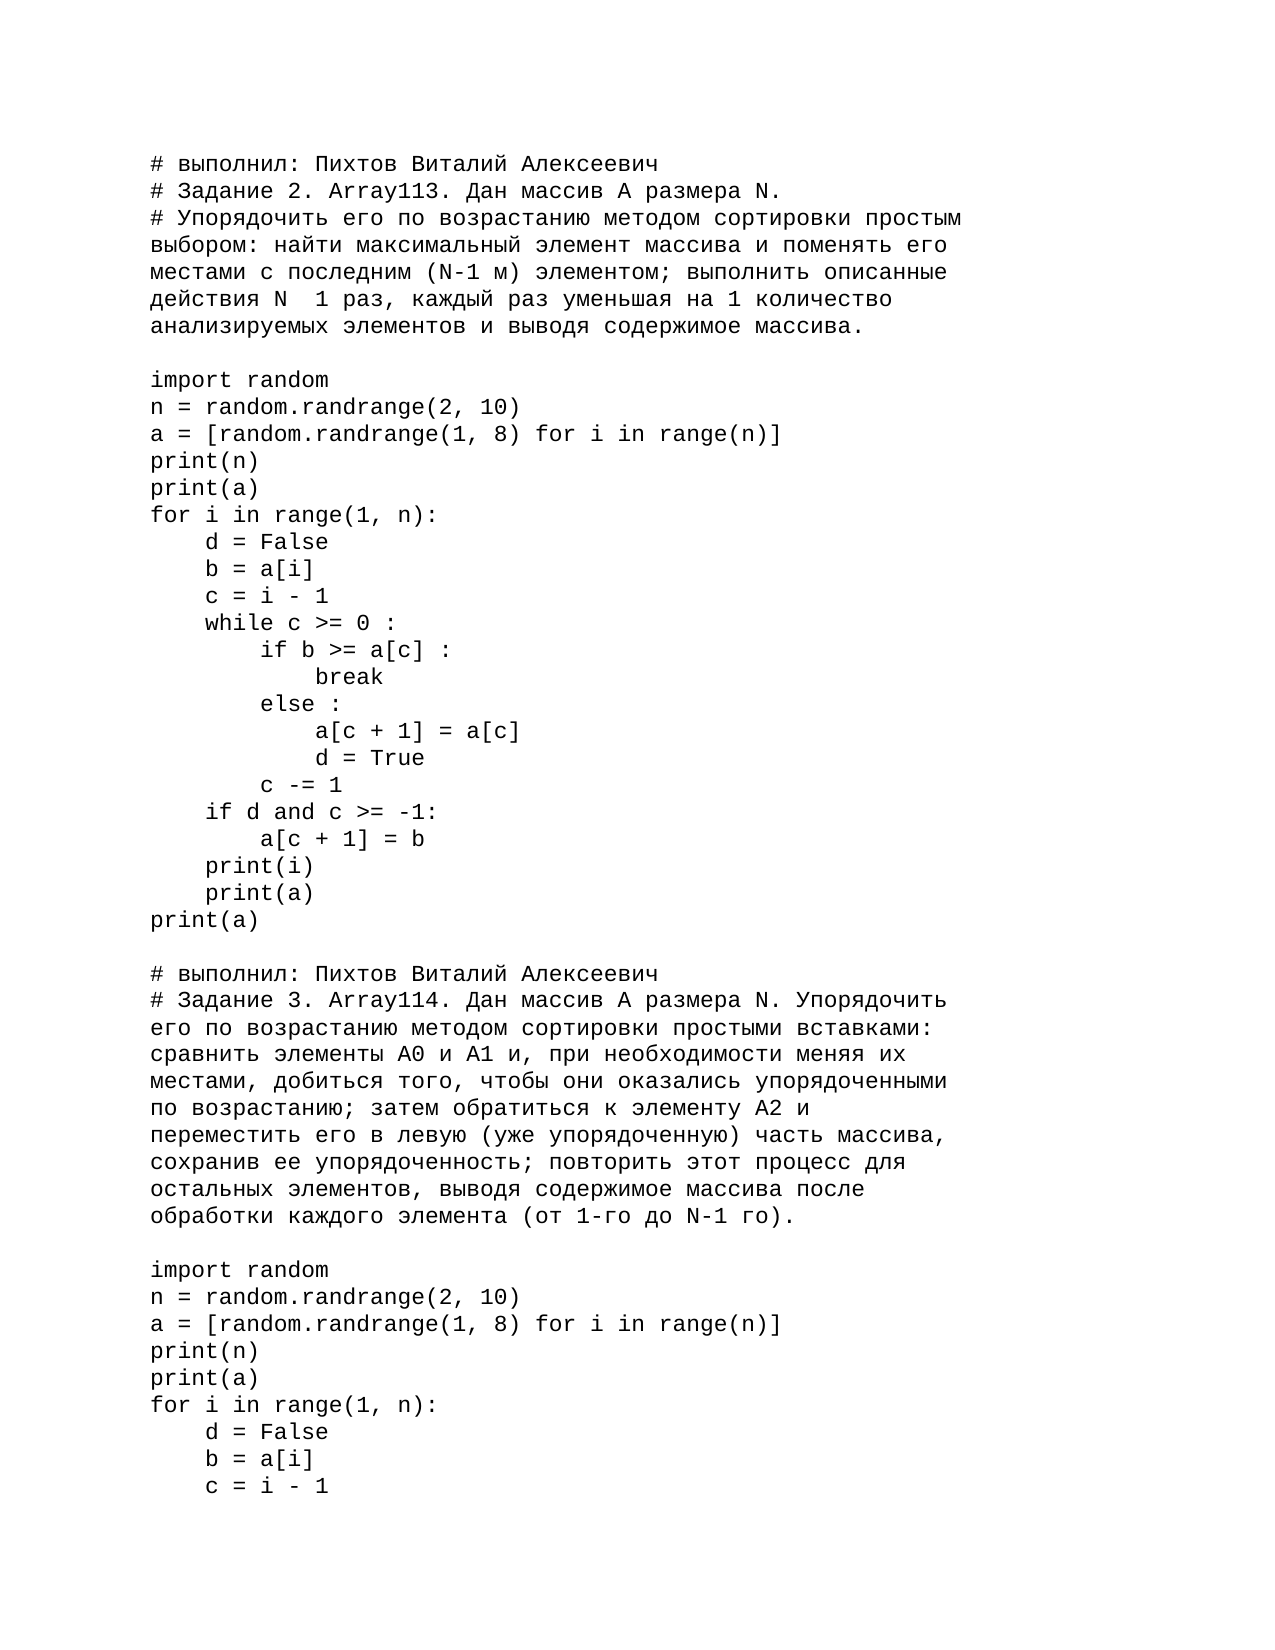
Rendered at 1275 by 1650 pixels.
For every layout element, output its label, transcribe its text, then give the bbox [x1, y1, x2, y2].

text else : [150, 689, 1125, 717]
text while c >= 0 : [150, 609, 1125, 636]
text print(i) [150, 851, 1125, 878]
text # Задание 3. Array114. Дан массив A размера N. Упорядочить [150, 986, 1125, 1013]
text a[c + 1] = a[c] [150, 717, 1125, 743]
text анализируемых элементов и выводя содержимое массива. [150, 312, 1125, 339]
text a = [random.randrange(1, 8) for i in range(n)] [150, 1310, 1125, 1337]
text b = a[i] [150, 555, 1125, 582]
text print(a) [150, 878, 1125, 905]
text d = False [150, 528, 1125, 555]
text import random [150, 1256, 1125, 1283]
text print(n) [150, 1337, 1125, 1364]
text # выполнил: Пихтов Виталий Алексеевич [150, 959, 1125, 986]
text c = i - 1 [150, 1472, 1125, 1499]
text # выполнил: Пихтов Виталий Алексеевич [150, 150, 1125, 177]
text d = False [150, 1418, 1125, 1445]
text if b >= a[c] : [150, 636, 1125, 663]
text print(a) [150, 474, 1125, 501]
text for i in range(1, n): [150, 1391, 1125, 1418]
text действия N 1 раз, каждый раз уменьшая на 1 количество [150, 285, 1125, 312]
text сравнить элементы A0 и A1 и, при необходимости меняя их [150, 1040, 1125, 1067]
text обработки каждого элемента (от 1-го до N-1 го). [150, 1202, 1125, 1229]
text c = i - 1 [150, 582, 1125, 609]
text по возрастанию; затем обратиться к элементу A2 и [150, 1094, 1125, 1121]
text сохранив ее упорядоченность; повторить этот процесс для [150, 1148, 1125, 1175]
text местами с последним (N-1 м) элементом; выполнить описанные [150, 258, 1125, 285]
text break [150, 663, 1125, 689]
text for i in range(1, n): [150, 501, 1125, 528]
text n = random.randrange(2, 10) [150, 393, 1125, 420]
text n = random.randrange(2, 10) [150, 1283, 1125, 1310]
text местами, добиться того, чтобы они оказались упорядоченными [150, 1067, 1125, 1094]
text if d and c >= -1: [150, 797, 1125, 824]
text # Задание 2. Array113. Дан массив A размера N. [150, 177, 1125, 204]
text его по возрастанию методом сортировки простыми вставками: [150, 1013, 1125, 1040]
text print(a) [150, 905, 1125, 932]
text остальных элементов, выводя содержимое массива после [150, 1175, 1125, 1202]
text d = True [150, 743, 1125, 771]
text c -= 1 [150, 771, 1125, 797]
text a = [random.randrange(1, 8) for i in range(n)] [150, 420, 1125, 447]
text import random [150, 366, 1125, 393]
text print(n) [150, 447, 1125, 474]
text a[c + 1] = b [150, 824, 1125, 851]
text print(a) [150, 1364, 1125, 1391]
text выбором: найти максимальный элемент массива и поменять его [150, 231, 1125, 258]
text b = a[i] [150, 1445, 1125, 1472]
text # Упорядочить его по возрастанию методом сортировки простым [150, 204, 1125, 231]
text переместить его в левую (уже упорядоченную) часть массива, [150, 1121, 1125, 1148]
